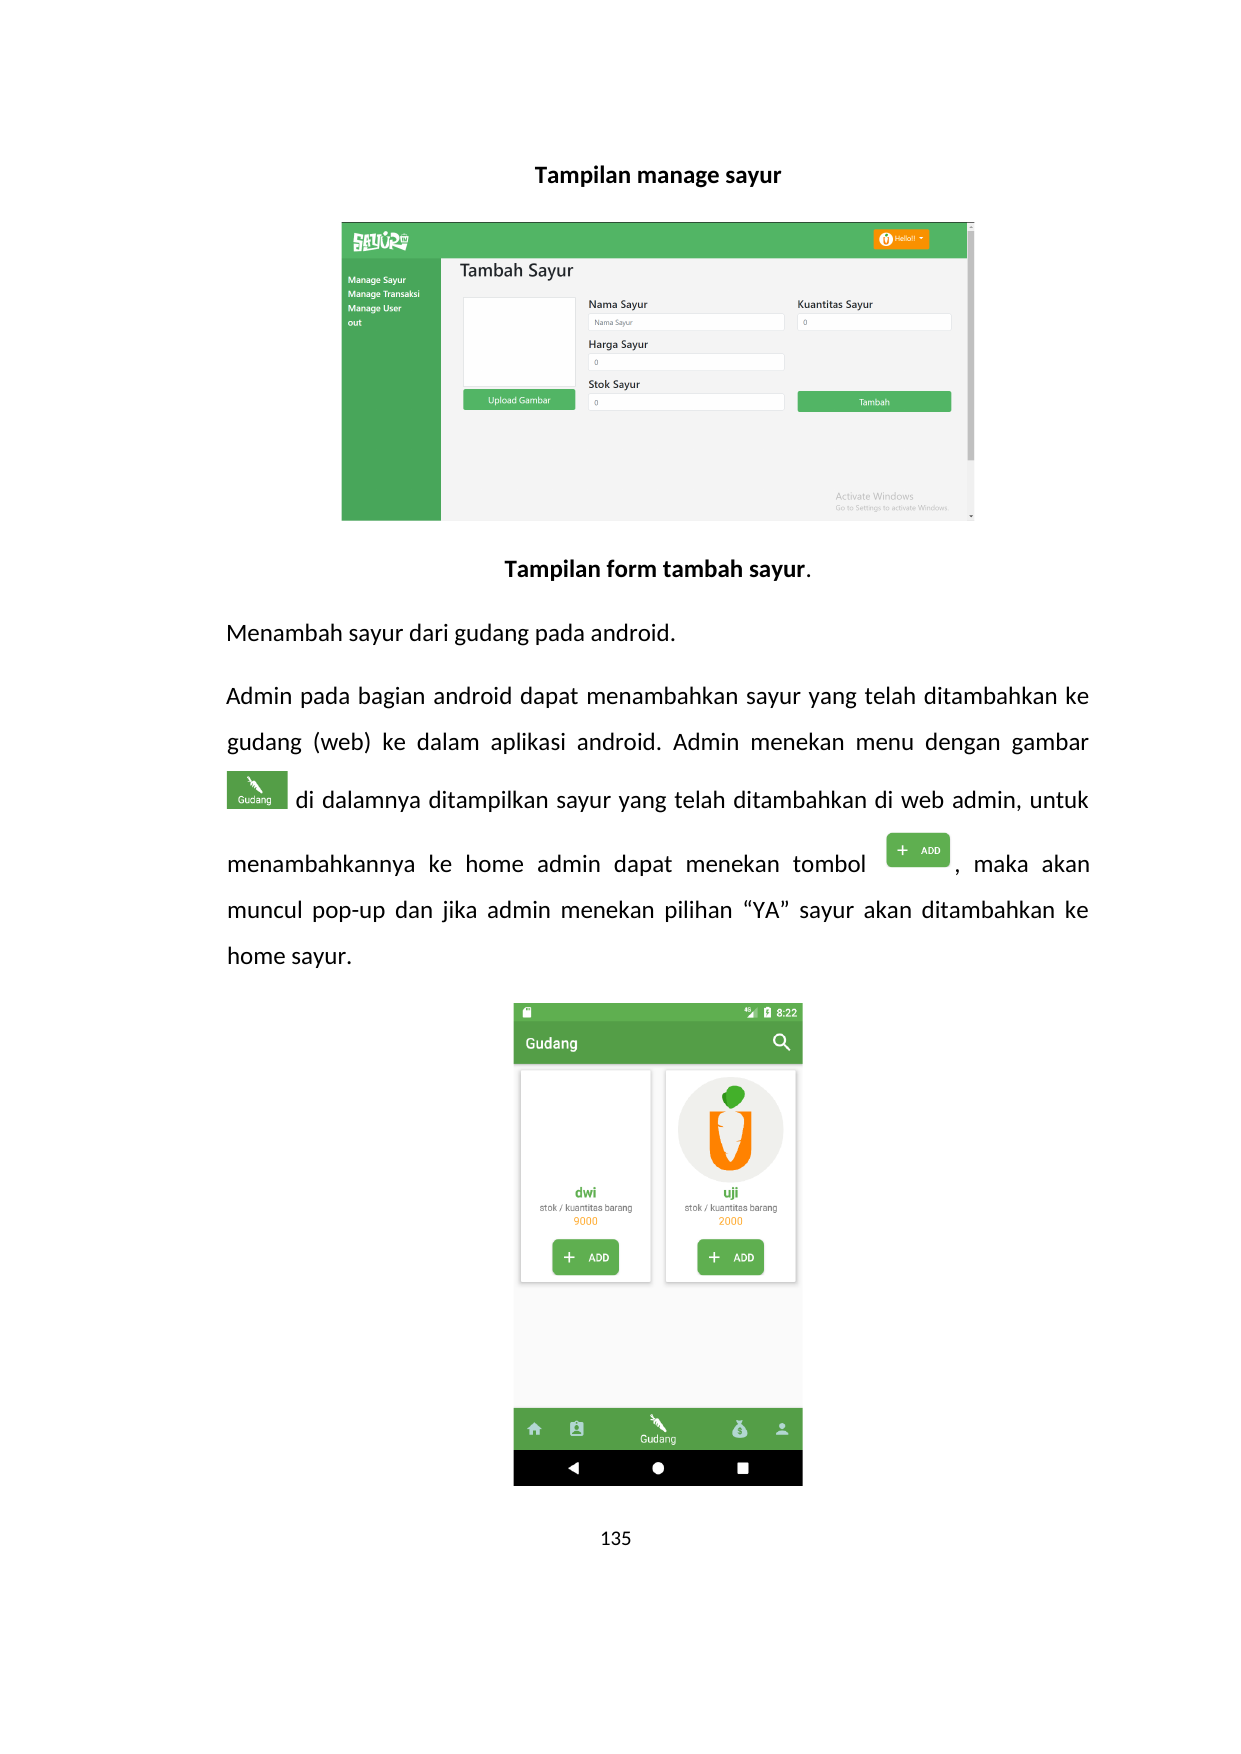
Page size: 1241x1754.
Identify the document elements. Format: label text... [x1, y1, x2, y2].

picture [226, 771, 288, 809]
text Tampilan form tambah sayur. [226, 553, 1090, 584]
text Tampilan manage sayur [226, 159, 1090, 189]
picture [880, 829, 954, 873]
picture [513, 1003, 803, 1486]
picture [341, 222, 975, 521]
text Admin pada bagian android dapat menambahkan sayur yang telah ditambahkan ke gudang (web) ke dalam aplikasi android. Admin menekan menu dengan gambar di dalamnya ditampilkan sayur yang telah ditambahkan di web admin, untuk menambahkannya ke home admin dapat menekan tombol , maka akan muncul pop-up dan jika admin menekan pilihan “YA” sayur akan ditambahkan ke home sayur. [226, 680, 1090, 970]
text Menambah sayur dari gudang pada android. [226, 617, 1090, 647]
